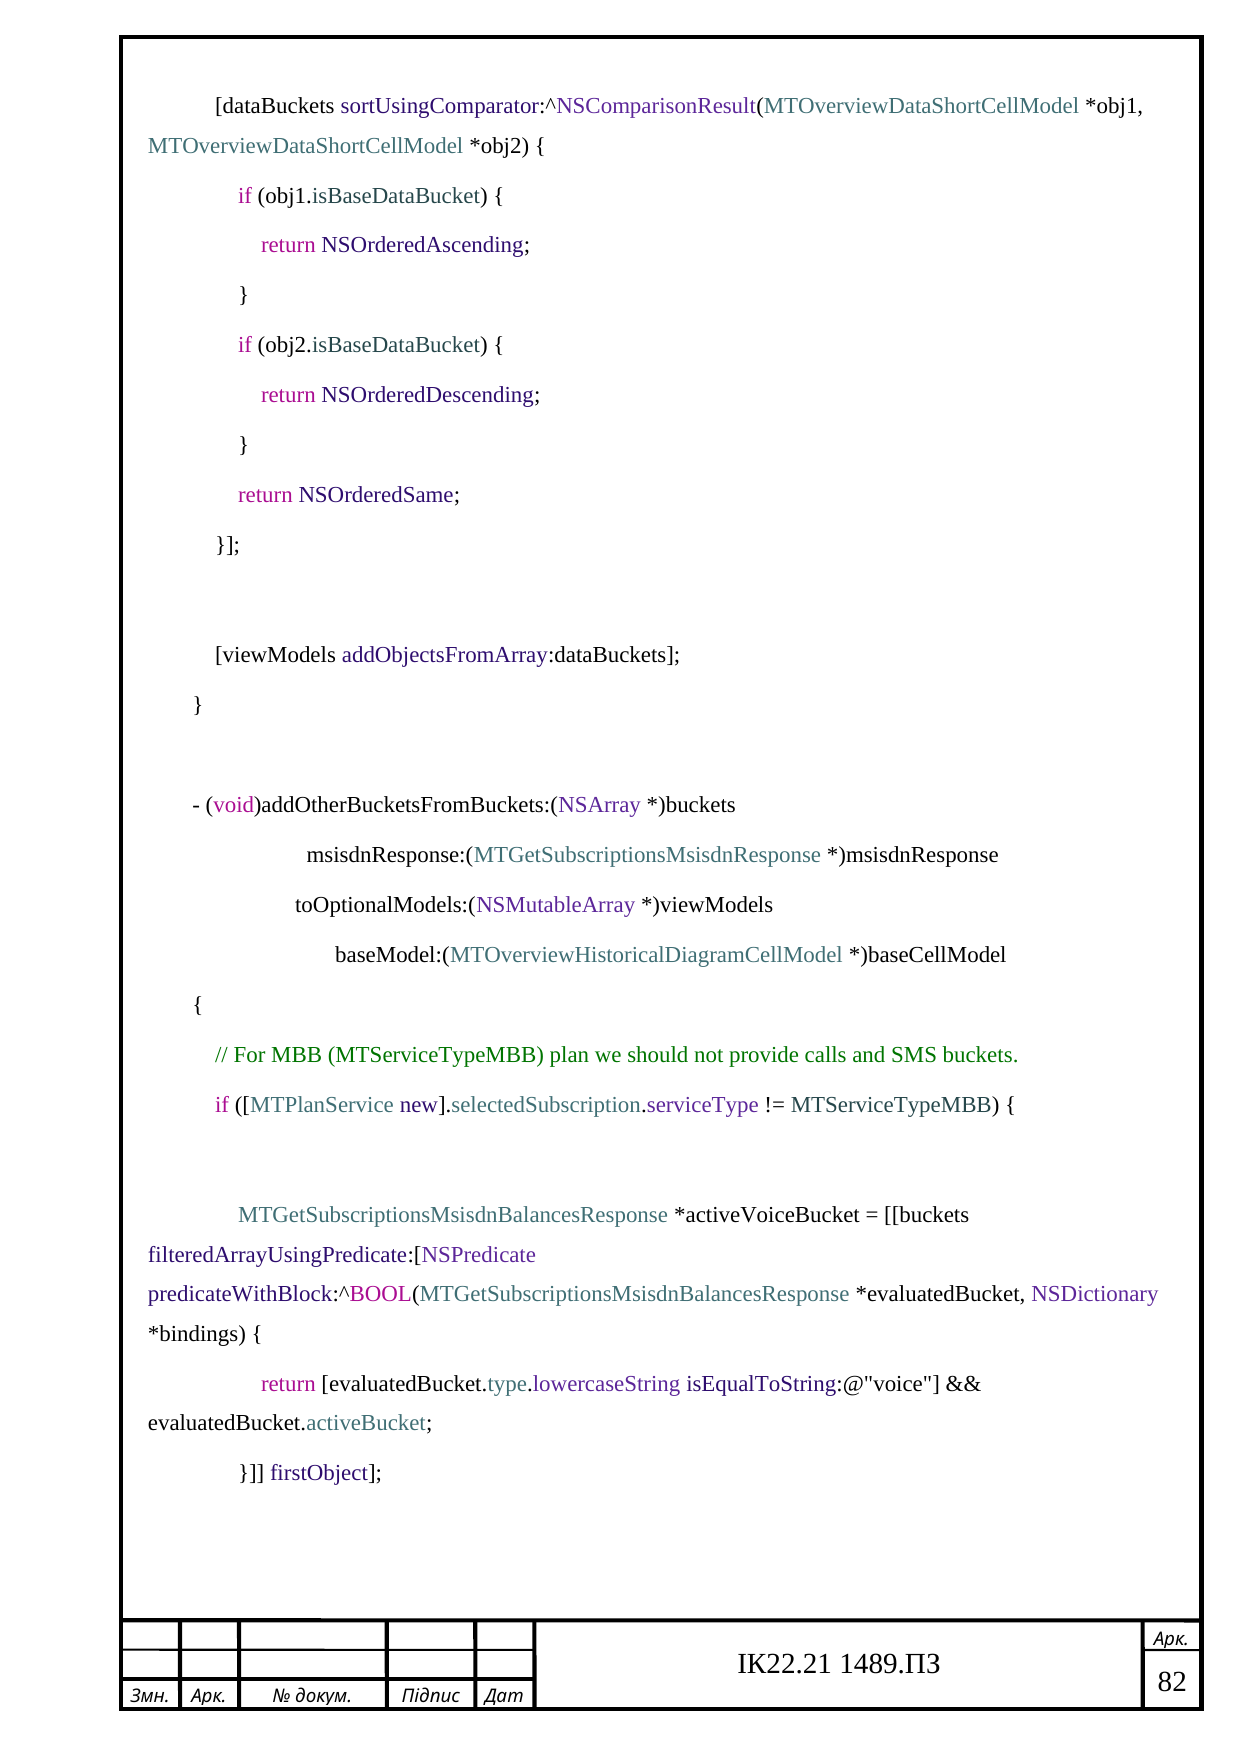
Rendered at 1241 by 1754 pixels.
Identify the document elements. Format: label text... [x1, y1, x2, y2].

text MTGetSubscriptionsMsisdnBalancesResponse *activeVoiceBucket = [[buckets filteredArrayUsingPredicate:[NSPredicate predicateWithBlock:^BOOL(MTGetSubscriptionsMsisdnBalancesResponse *evaluatedBucket, NSDictionary *bindings) { [148, 1201, 1196, 1346]
text if (obj2.isBaseDataBucket) { [148, 331, 1196, 358]
text return NSOrderedSame; [148, 481, 1196, 507]
text msisdnResponse:(MTGetSubscriptionsMsisdnResponse *)msisdnResponse [148, 841, 1196, 867]
text return NSOrderedAscending; [148, 232, 1196, 258]
text return NSOrderedDescending; [148, 381, 1196, 408]
text [viewModels addObjectsFromArray:dataBuckets]; [148, 642, 1196, 668]
text [dataBuckets sortUsingComparator:^NSComparisonResult(MTOverviewDataShortCellModel *obj1, MTOverviewDataShortCellModel *obj2) { [148, 92, 1196, 158]
text }]; [148, 531, 1196, 557]
text baseModel:(MTOverviewHistoricalDiagramCellModel *)baseCellModel [148, 941, 1196, 967]
text } [148, 691, 1196, 718]
text toOptionalModels:(NSMutableArray *)viewModels [148, 891, 1196, 917]
text }]] firstObject]; [148, 1459, 1196, 1485]
text } [148, 281, 1196, 308]
text // For MBB (MTServiceTypeMBB) plan we should not provide calls and SMS buckets. [148, 1041, 1196, 1067]
text if (obj1.isBaseDataBucket) { [148, 182, 1196, 208]
text if ([MTPlanService new].selectedSubscription.serviceType != MTServiceTypeMBB) { [148, 1091, 1196, 1117]
text return [evaluatedBucket.type.lowercaseString isEqualToString:@"voice"] && evaluatedBucket.activeBucket; [148, 1369, 1196, 1435]
text { [148, 991, 1196, 1017]
text - (void)addOtherBucketsFromBuckets:(NSArray *)buckets [148, 791, 1196, 818]
text } [148, 431, 1196, 457]
